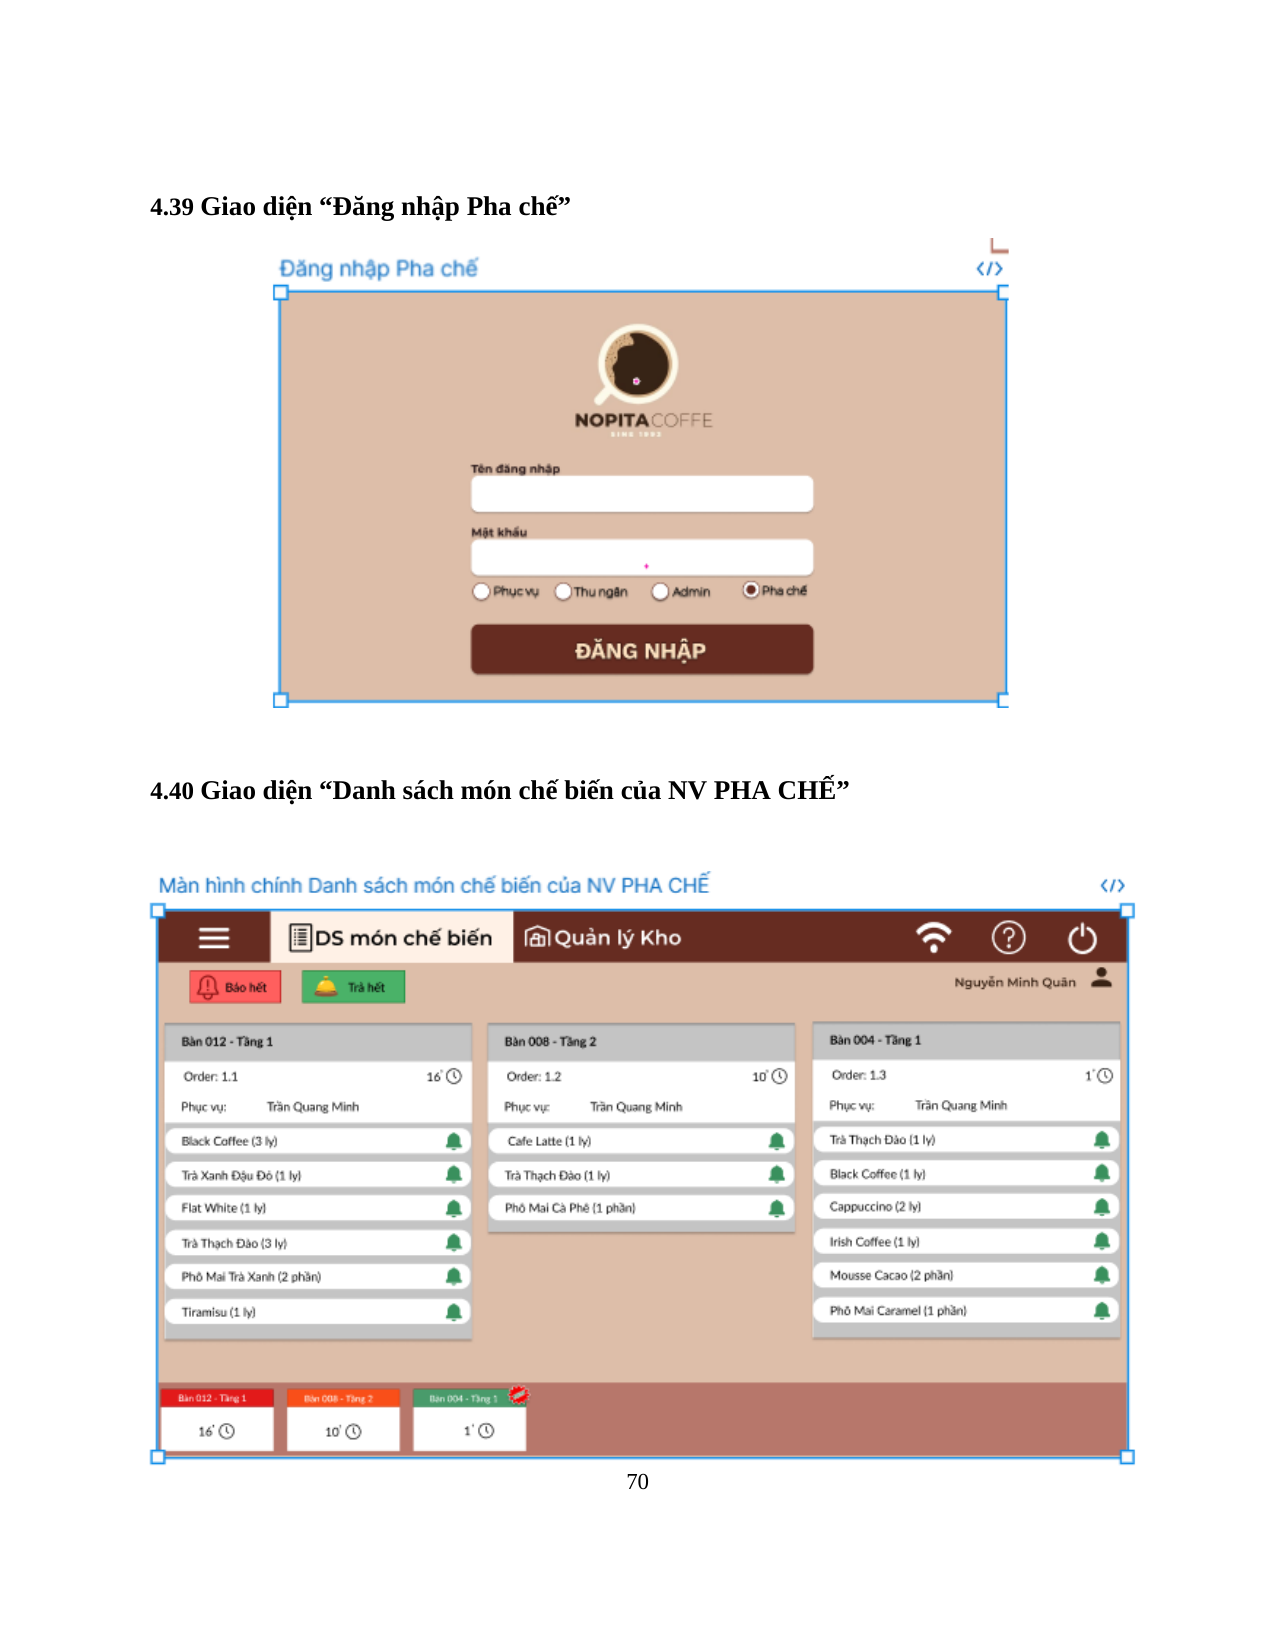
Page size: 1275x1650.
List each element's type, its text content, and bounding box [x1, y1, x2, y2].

subtitle Giao diện “Danh sách món chế biến của NV PHA CHẾ” [150, 774, 1137, 805]
picture [137, 871, 1138, 1466]
picture [272, 238, 1009, 708]
subtitle Giao diện “Đăng nhập Pha chế” [150, 190, 1137, 221]
